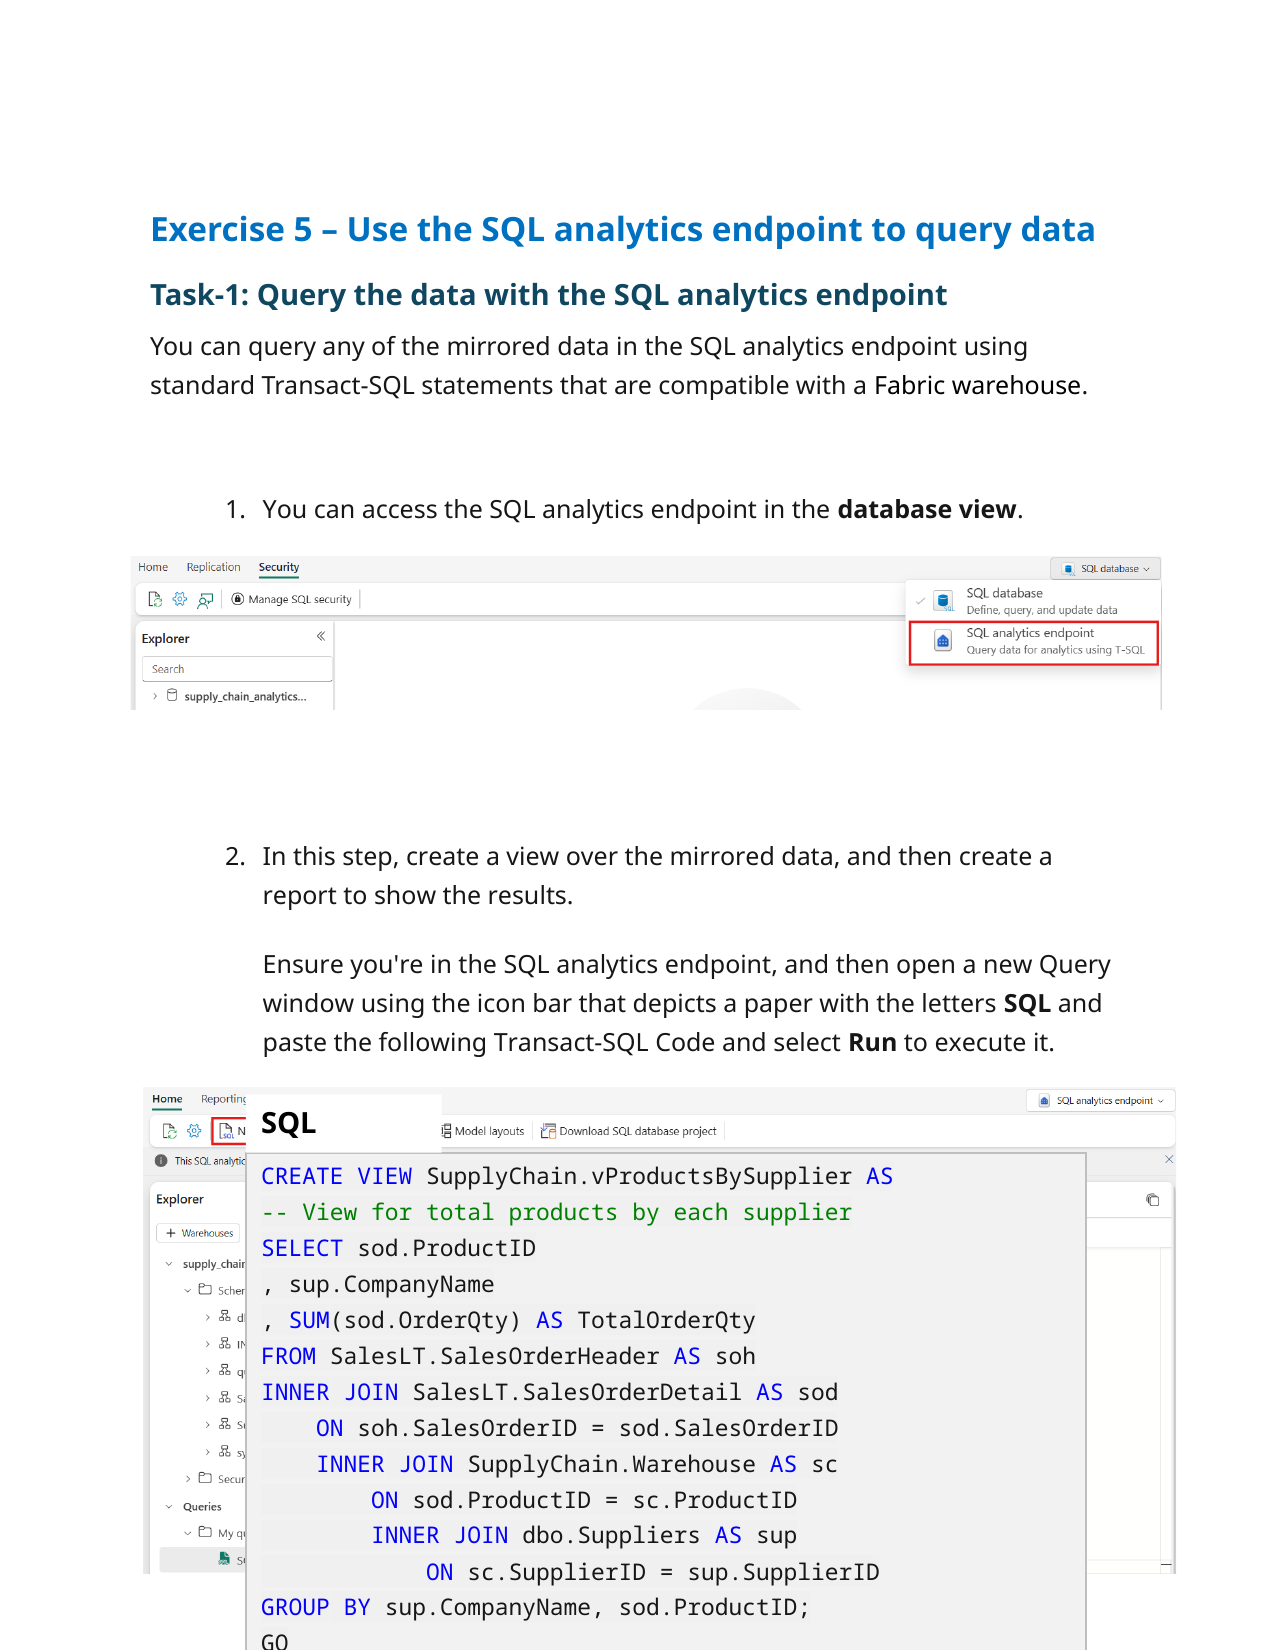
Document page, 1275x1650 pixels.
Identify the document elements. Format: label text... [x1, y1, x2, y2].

list In this step, create a view over the mirrored data, and then create a report to show the results. [225, 839, 1125, 912]
list You can access the SQL analytics endpoint in the database view. [225, 492, 1125, 526]
text Ensure you're in the SQL analytics endpoint, and then open a new Query window using the icon bar that depicts a paper with the letters SQL and paste the following Transact-SQL Code and select Run to execute it. [262, 946, 1125, 1059]
subtitle Exercise 5 – Use the SQL analytics endpoint to query data [150, 206, 1125, 251]
subtitle Task-1: Query the data with the SQL analytics endpoint [150, 275, 1125, 314]
picture [130, 556, 1162, 710]
text You can query any of the mirrored data in the SQL analytics endpoint using standard Transact-SQL statements that are compatible with a Fabric warehouse. [150, 329, 1125, 402]
picture [143, 1087, 1177, 1574]
